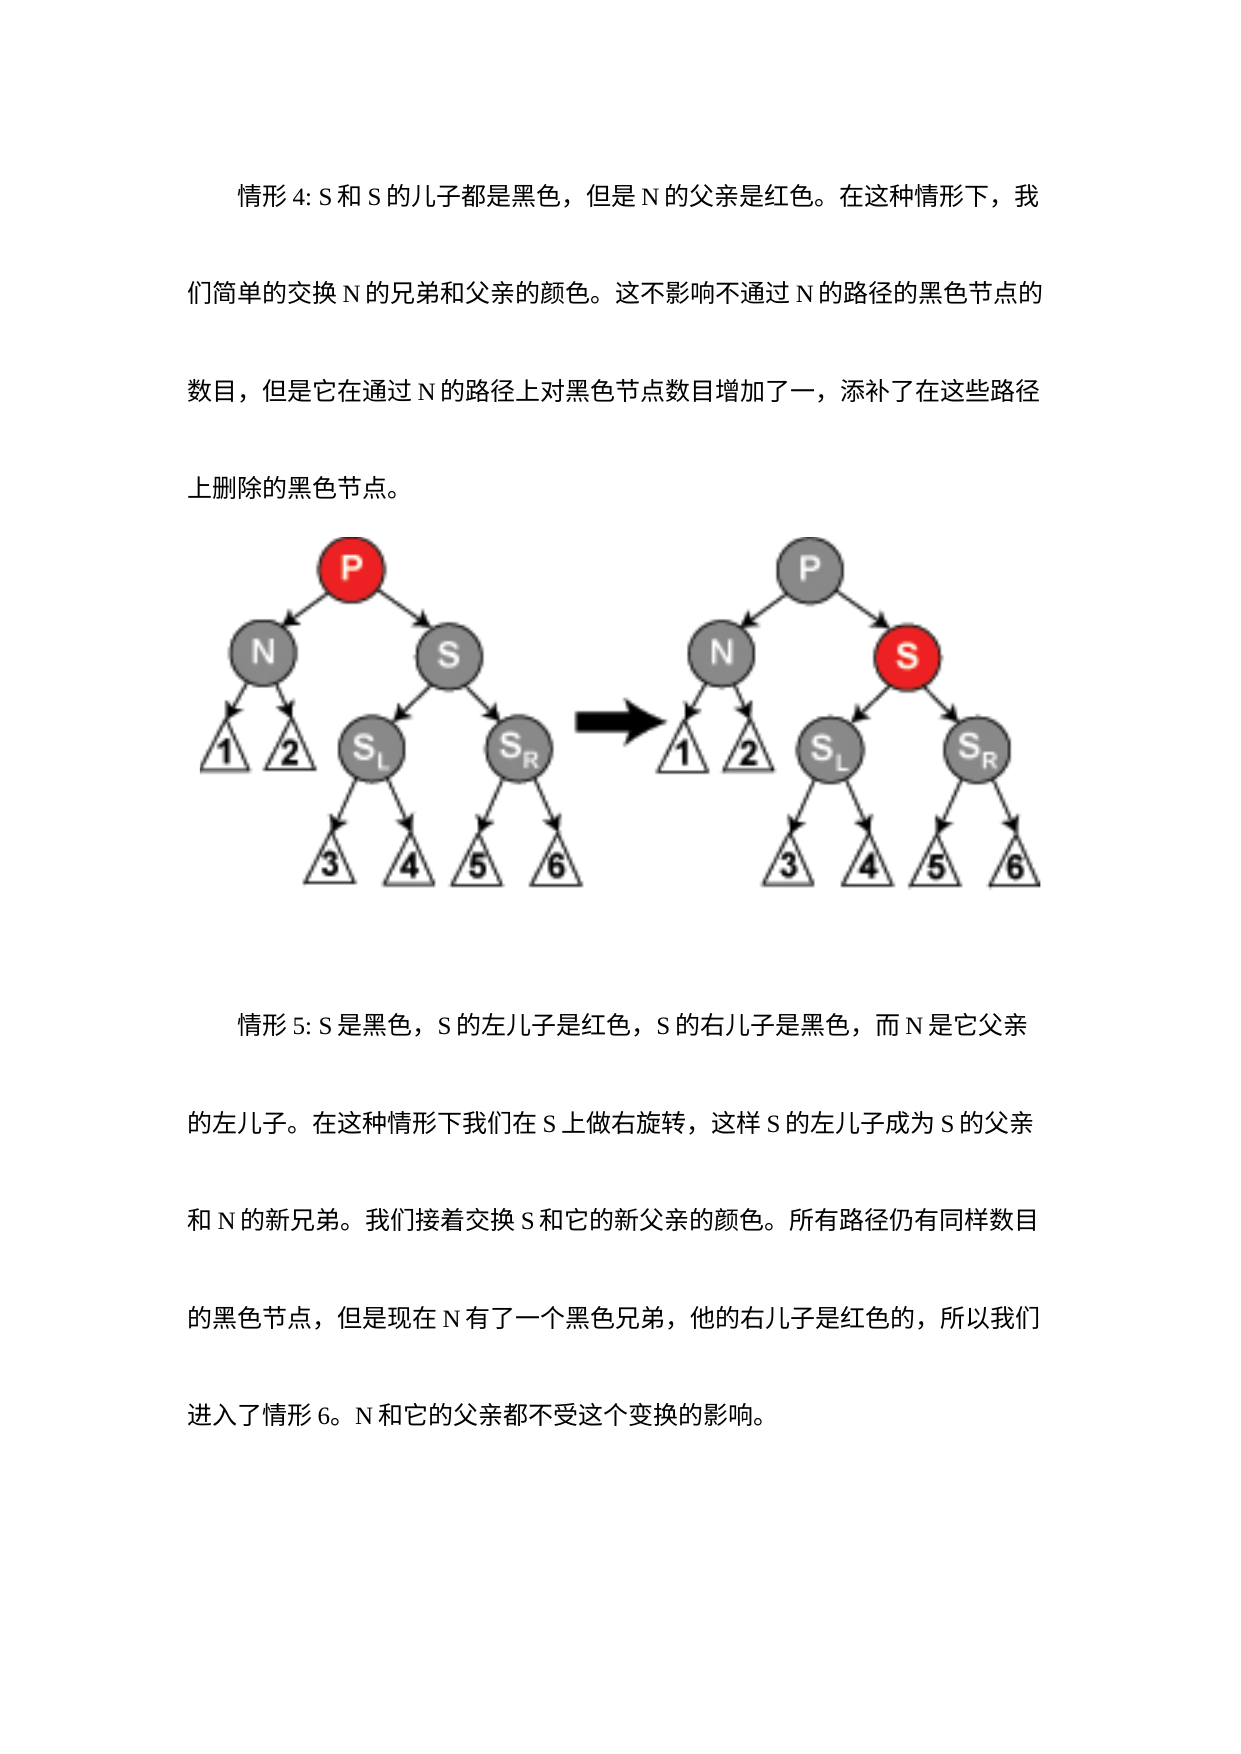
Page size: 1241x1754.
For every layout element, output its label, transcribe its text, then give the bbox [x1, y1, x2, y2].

text 情形5: S是黑色，S的左儿子是红色，S的右儿子是黑色，而N是它父亲的左儿子。在这种情形下我们在S上做右旋转，这样S的左儿子成为S的父亲和N的新兄弟。我们接着交换S和它的新父亲的颜色。所有路径仍有同样数目的黑色节点，但是现在N有了一个黑色兄弟，他的右儿子是红色的，所以我们进入了情形6。N和它的父亲都不受这个变换的影响。 [187, 991, 1053, 1446]
text 情形4: S和S的儿子都是黑色，但是N的父亲是红色。在这种情形下，我们简单的交换N的兄弟和父亲的颜色。这不影响不通过N的路径的黑色节点的数目，但是它在通过N的路径上对黑色节点数目增加了一，添补了在这些路径上删除的黑色节点。 [187, 162, 1053, 519]
picture [199, 537, 1041, 893]
